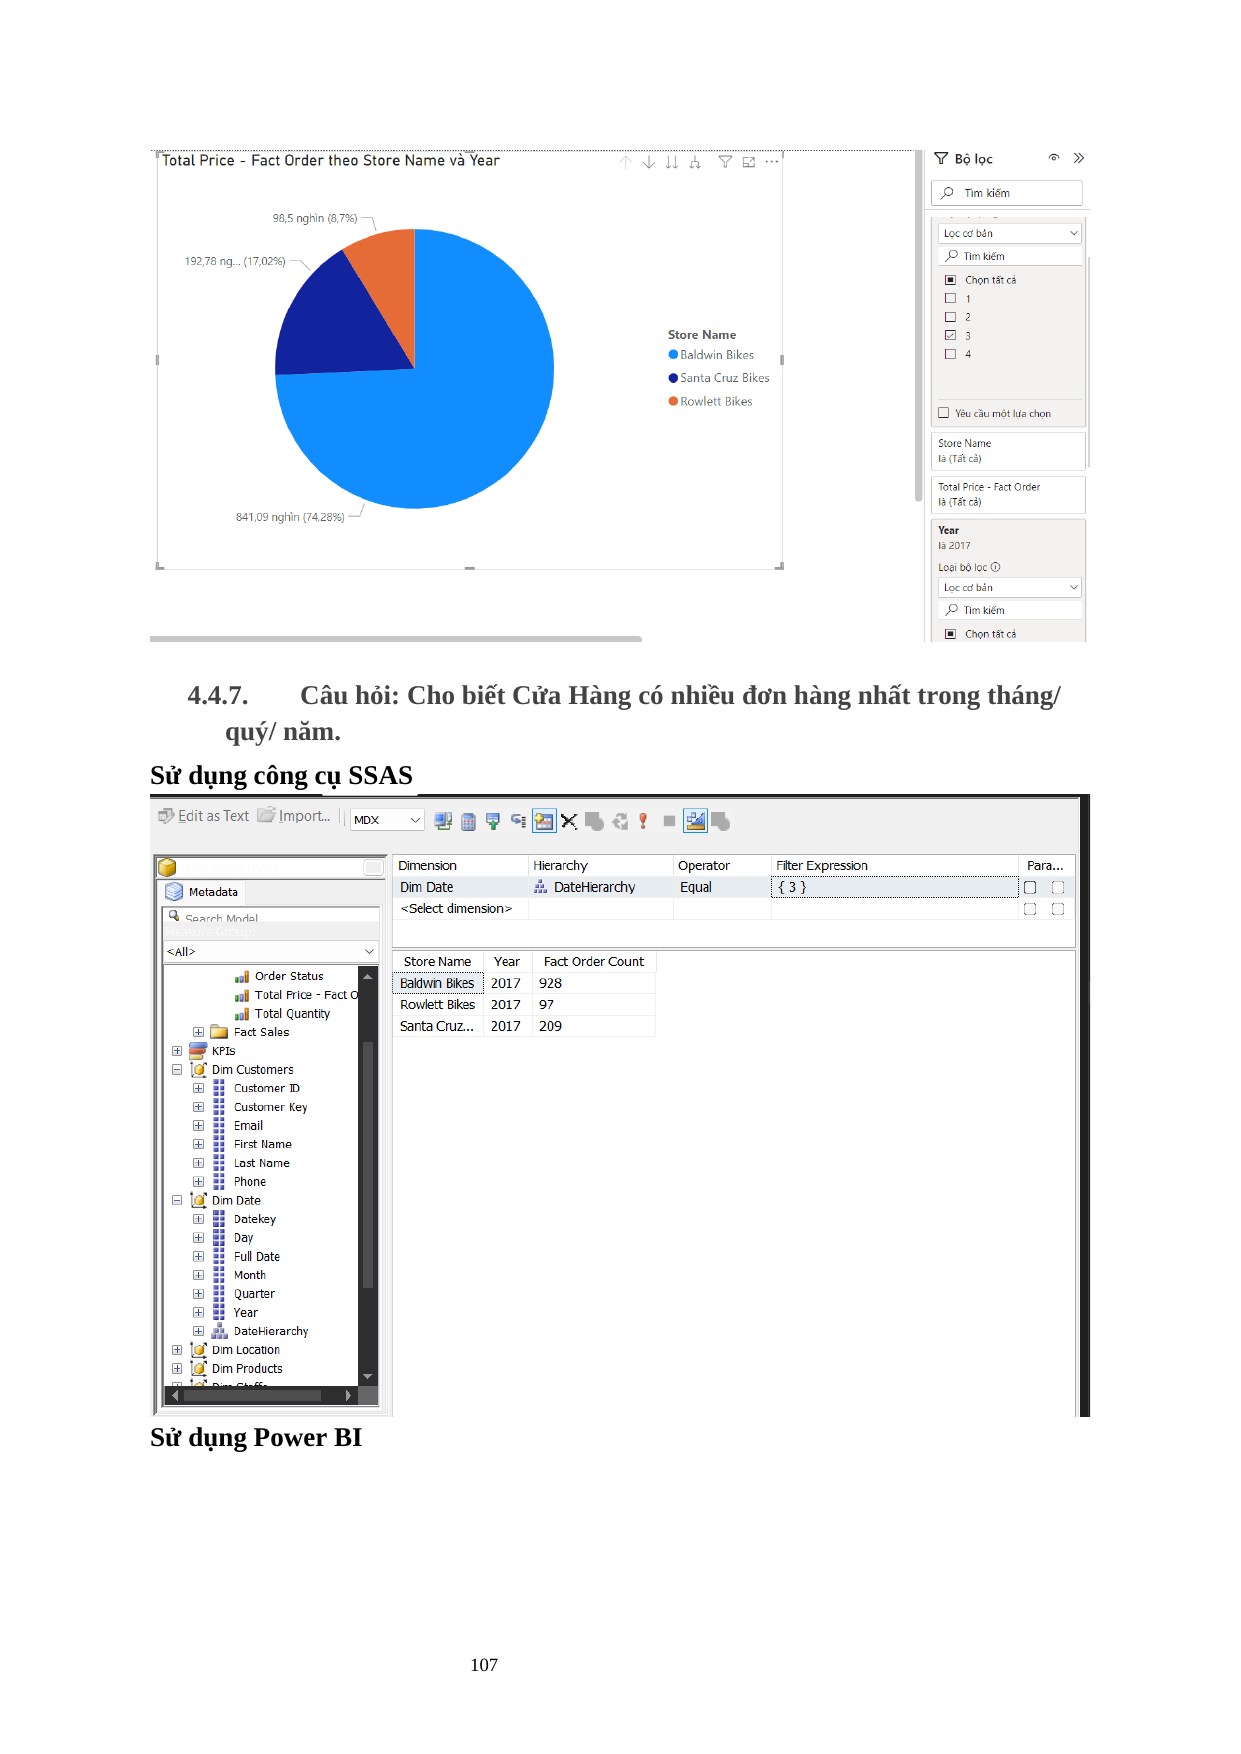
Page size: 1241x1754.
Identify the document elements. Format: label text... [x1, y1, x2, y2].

text Sử dụng công cụ SSAS [150, 759, 1090, 794]
subtitle Câu hỏi: Cho biết Cửa Hàng có nhiều đơn hàng nhất trong tháng/ quý/ năm. [187, 679, 1090, 746]
picture [150, 150, 1091, 642]
picture [150, 794, 1091, 1417]
text Sử dụng Power BI [150, 1421, 1090, 1452]
